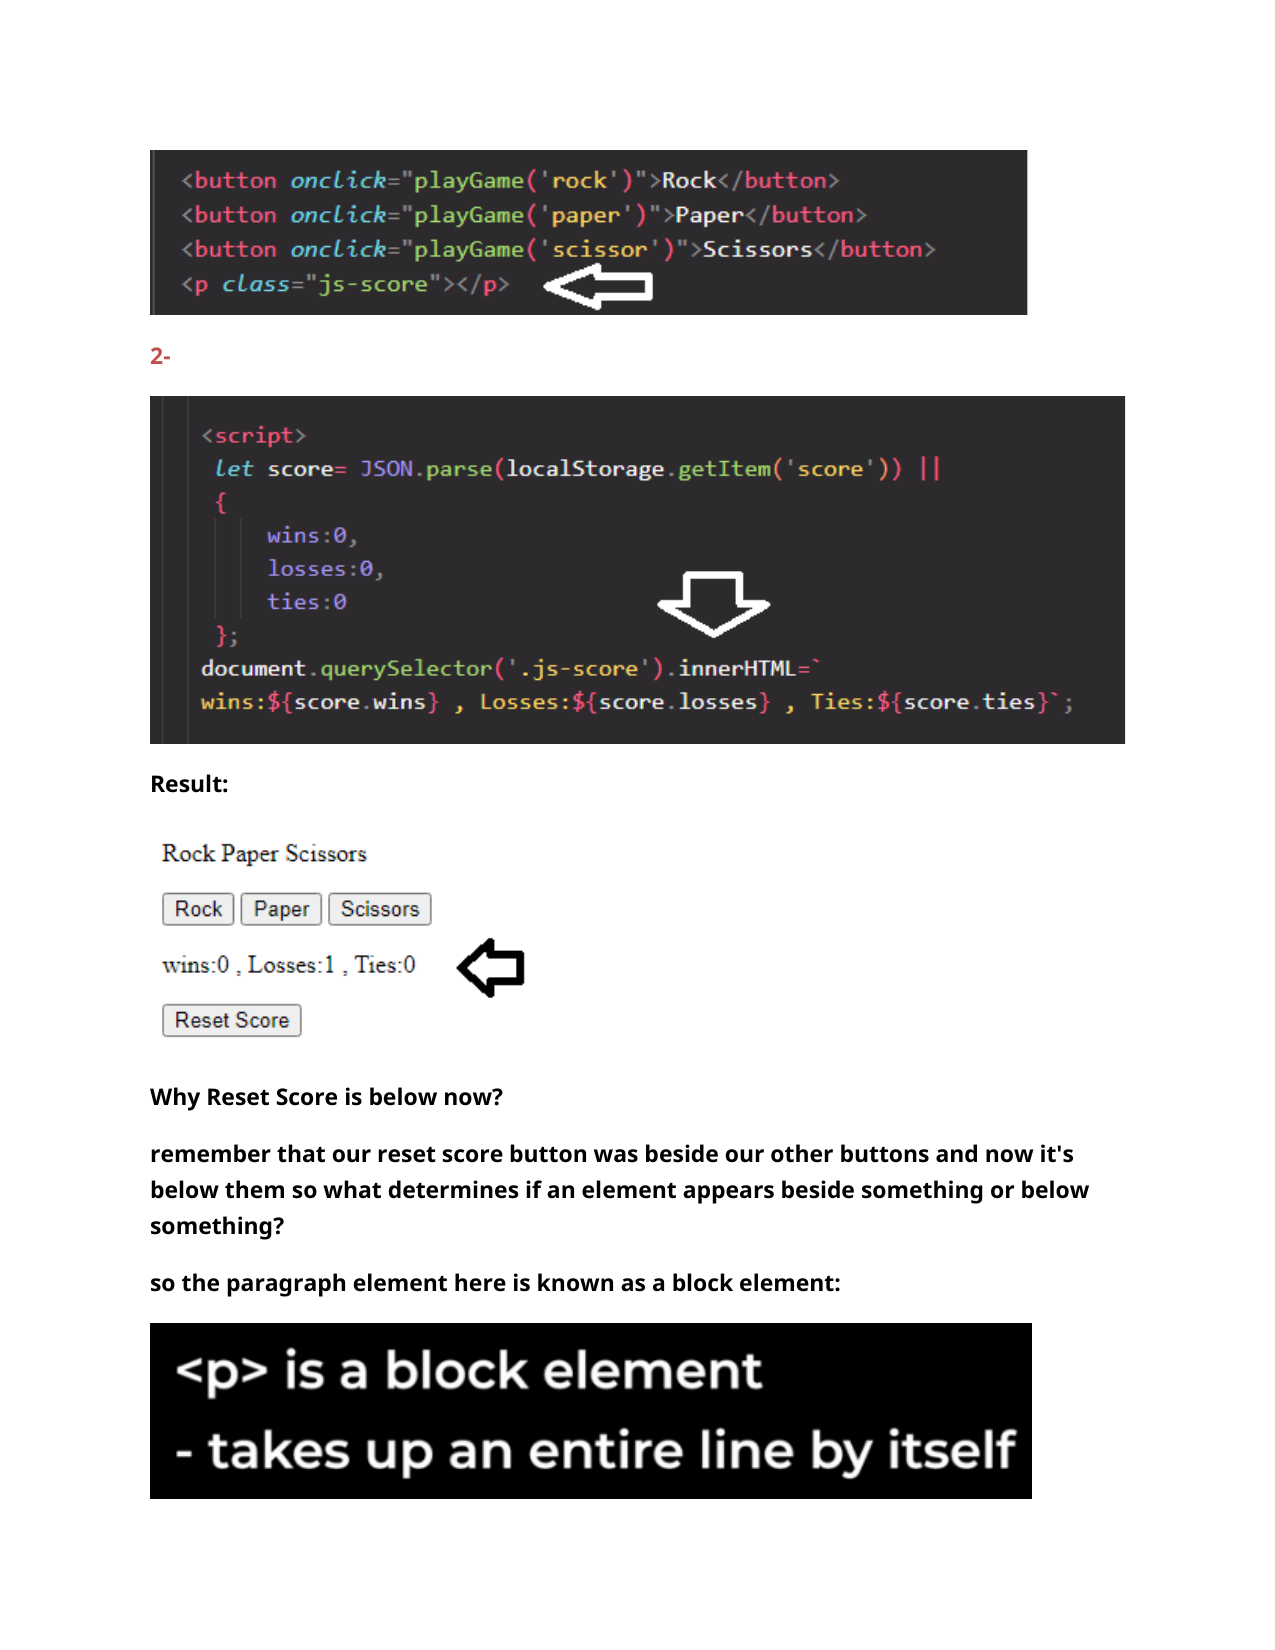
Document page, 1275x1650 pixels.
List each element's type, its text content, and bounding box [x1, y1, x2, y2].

text 2- [150, 340, 1125, 371]
picture [150, 1323, 1032, 1499]
text remember that our reset score button was beside our other buttons and now it's below them so what determines if an element appears beside something or below something? [150, 1138, 1125, 1241]
text Result: [150, 768, 1125, 799]
text so the paragraph element here is known as a block element: [150, 1266, 1125, 1298]
text Why Reset Score is below now? [150, 1081, 1125, 1112]
picture [150, 150, 1028, 315]
picture [150, 396, 1125, 744]
picture [150, 825, 551, 1056]
